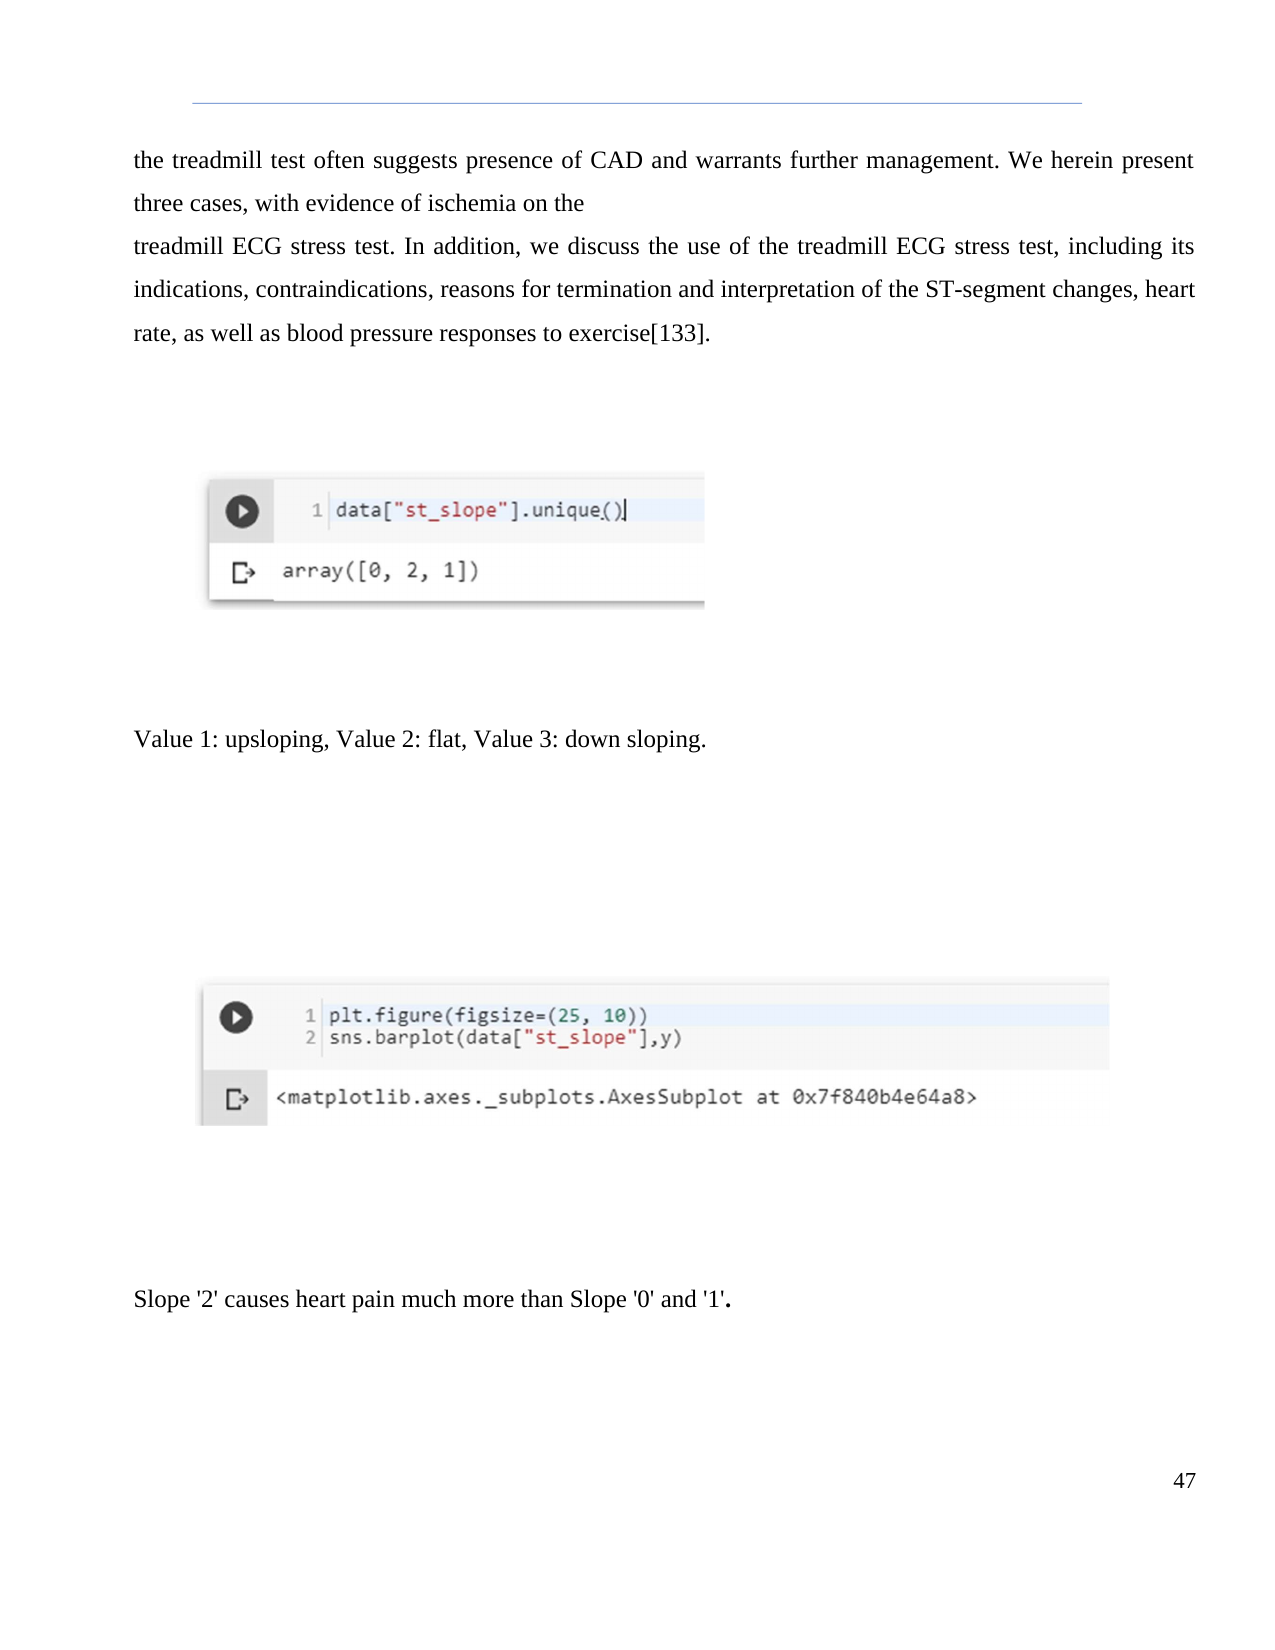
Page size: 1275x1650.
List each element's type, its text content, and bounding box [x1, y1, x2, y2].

picture [194, 976, 1110, 1126]
text treadmill ECG stress test. In addition, we discuss the use of the treadmill ECG stress test, including its indications, contraindications, reasons for termination and interpretation of the ST-segment changes, heart rate, as well as blood pressure responses to exercise[133]. [133, 231, 1196, 346]
picture [194, 470, 705, 610]
text the treadmill test often suggests presence of CAD and warrants further management. We herein present three cases, with evidence of ischemia on the [133, 145, 1196, 217]
text Slope '2' causes heart pain much more than Slope '0' and '1'. [133, 1284, 1196, 1312]
text Value 1: upsloping, Value 2: flat, Value 3: down sloping. [133, 724, 1196, 753]
